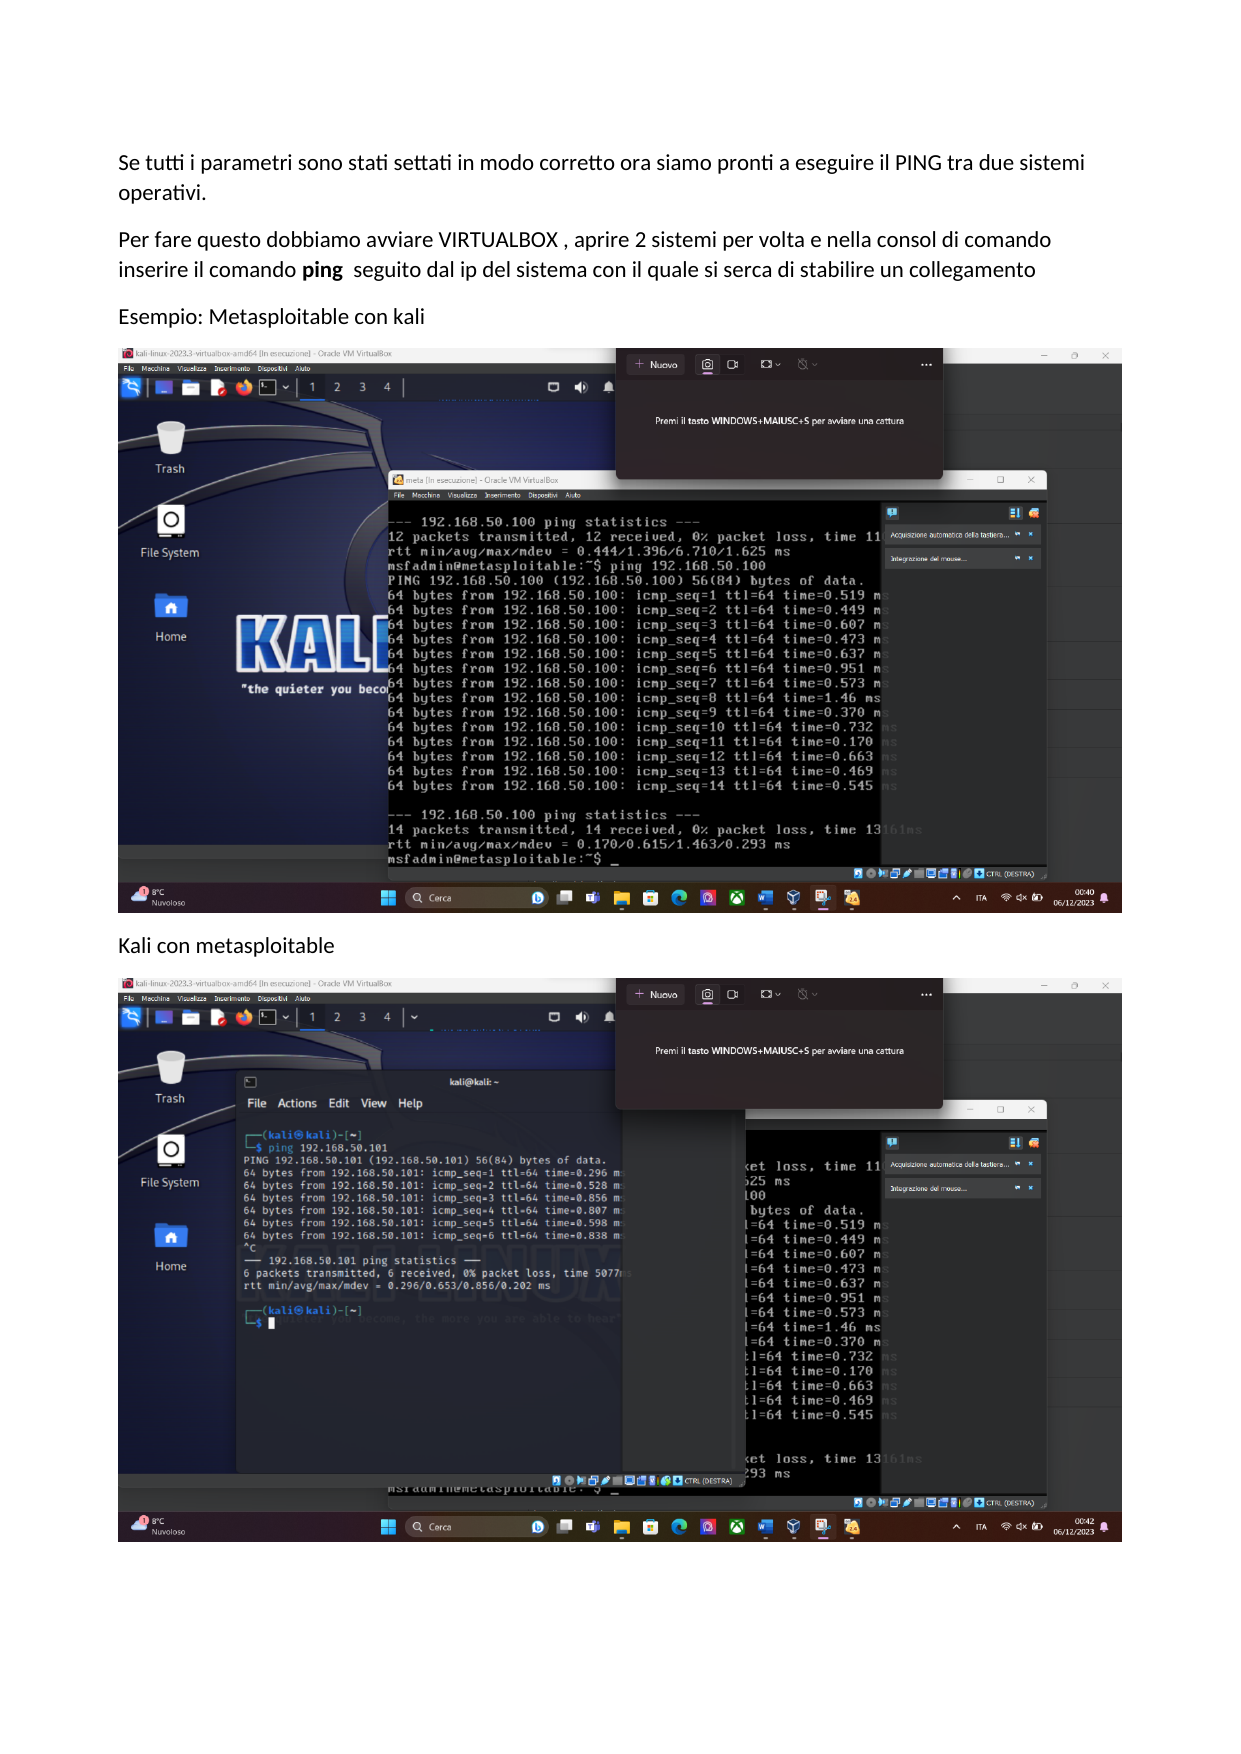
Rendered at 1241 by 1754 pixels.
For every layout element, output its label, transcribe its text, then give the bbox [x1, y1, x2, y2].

text Per fare questo dobbiamo avviare VIRTUALBOX , aprire 2 sistemi per volta e nella consol di comando inserire il comando ping seguito dal ip del sistema con il quale si serca di stabilire un collegamento [118, 225, 1122, 283]
picture [118, 978, 1122, 1542]
text Se tutti i parametri sono stati settati in modo corretto ora siamo pronti a eseguire il PING tra due sistemi operativi. [118, 148, 1122, 206]
picture [118, 348, 1122, 913]
text Kali con metasploitable [118, 931, 1122, 959]
text Esempio: Metasploitable con kali [118, 302, 1122, 330]
